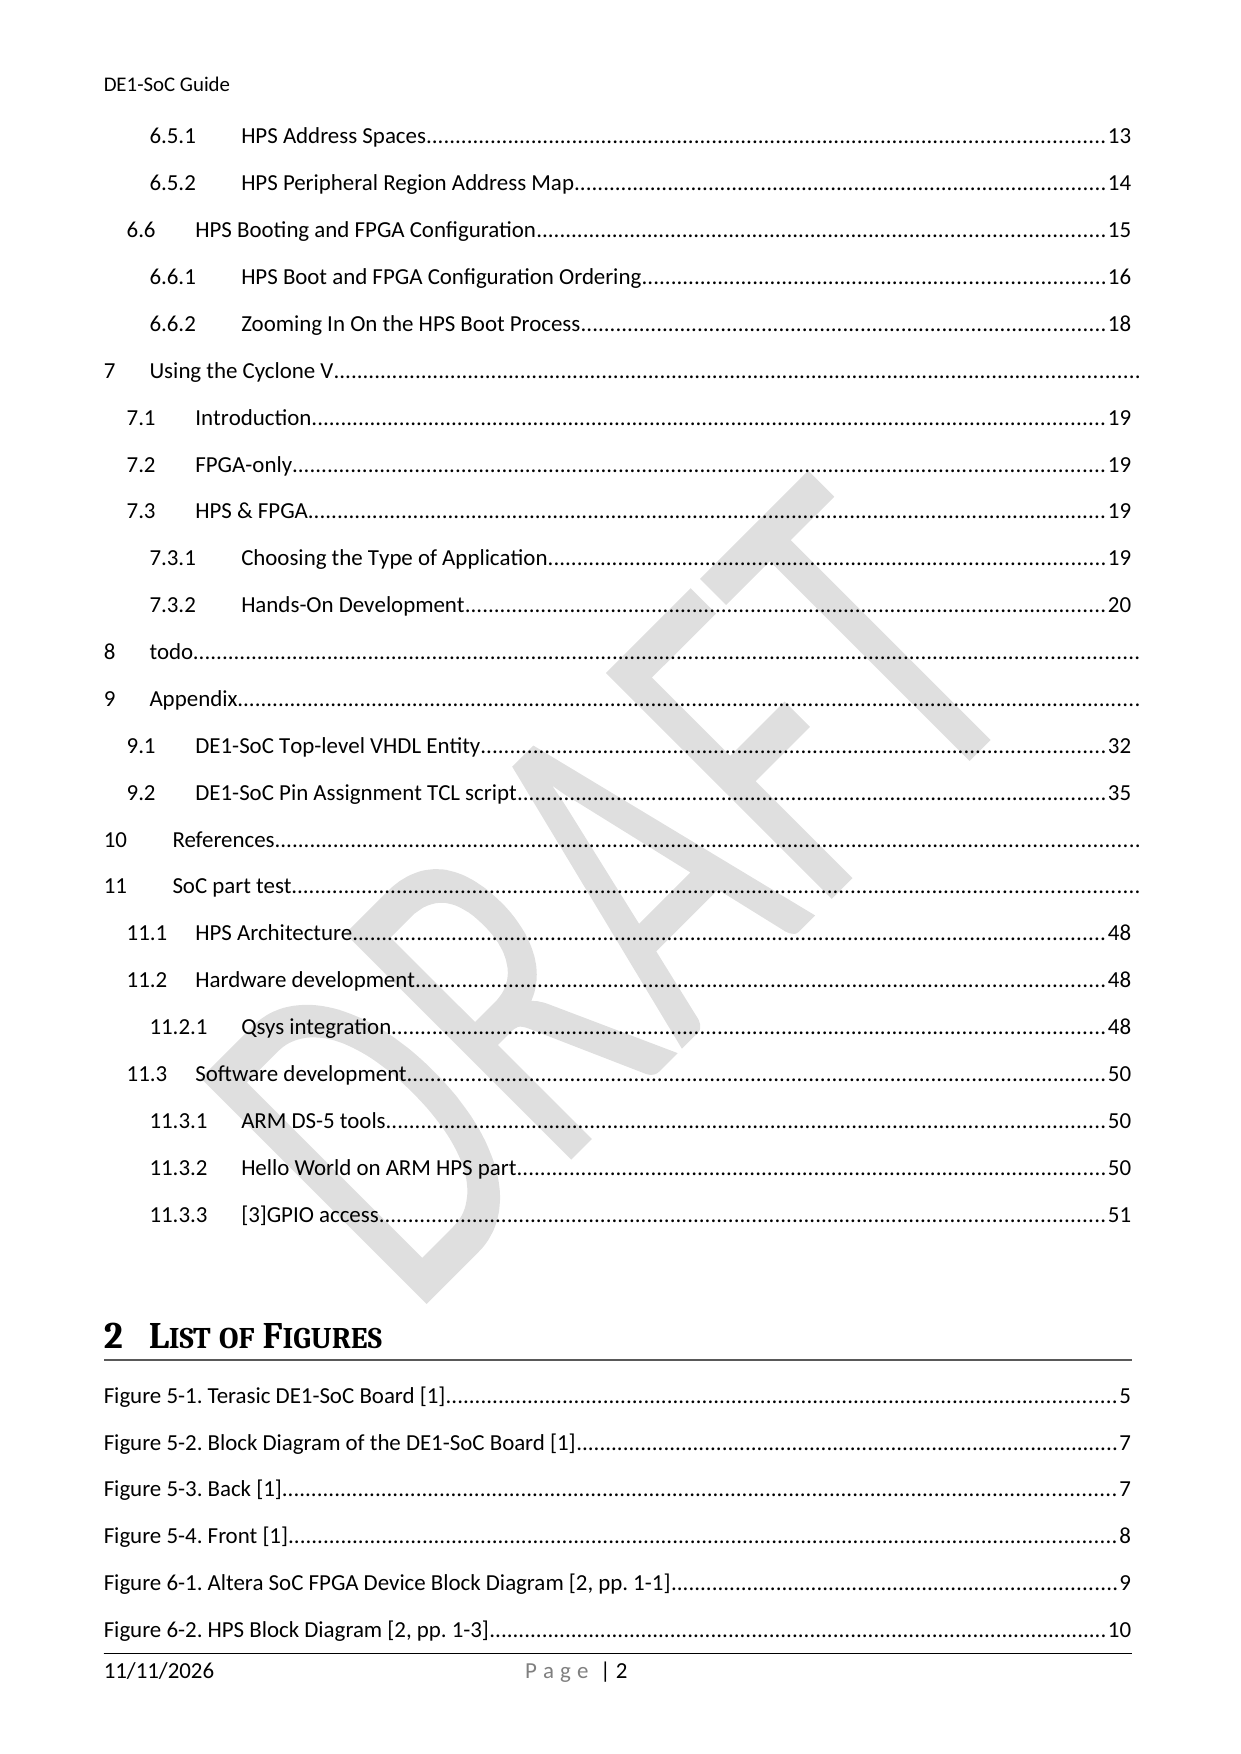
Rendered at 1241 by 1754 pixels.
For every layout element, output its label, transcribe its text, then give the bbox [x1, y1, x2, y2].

text Figure 5-4. Front [1] 8 [103, 1521, 1132, 1549]
text Figure 5-3. Back [1] 7 [103, 1474, 1132, 1502]
text Figure 6-2. HPS Block Diagram [2, pp. 1-3] 10 [103, 1615, 1132, 1643]
text Figure 5-2. Block Diagram of the DE1-SoC Board [1] 7 [103, 1428, 1132, 1456]
text Figure 5-1. Terasic DE1-SoC Board [1] 5 [103, 1381, 1132, 1409]
subtitle List of Figures [103, 1314, 1132, 1361]
text Figure 6-1. Altera SoC FPGA Device Block Diagram [2, pp. 1-1] 9 [103, 1568, 1132, 1596]
